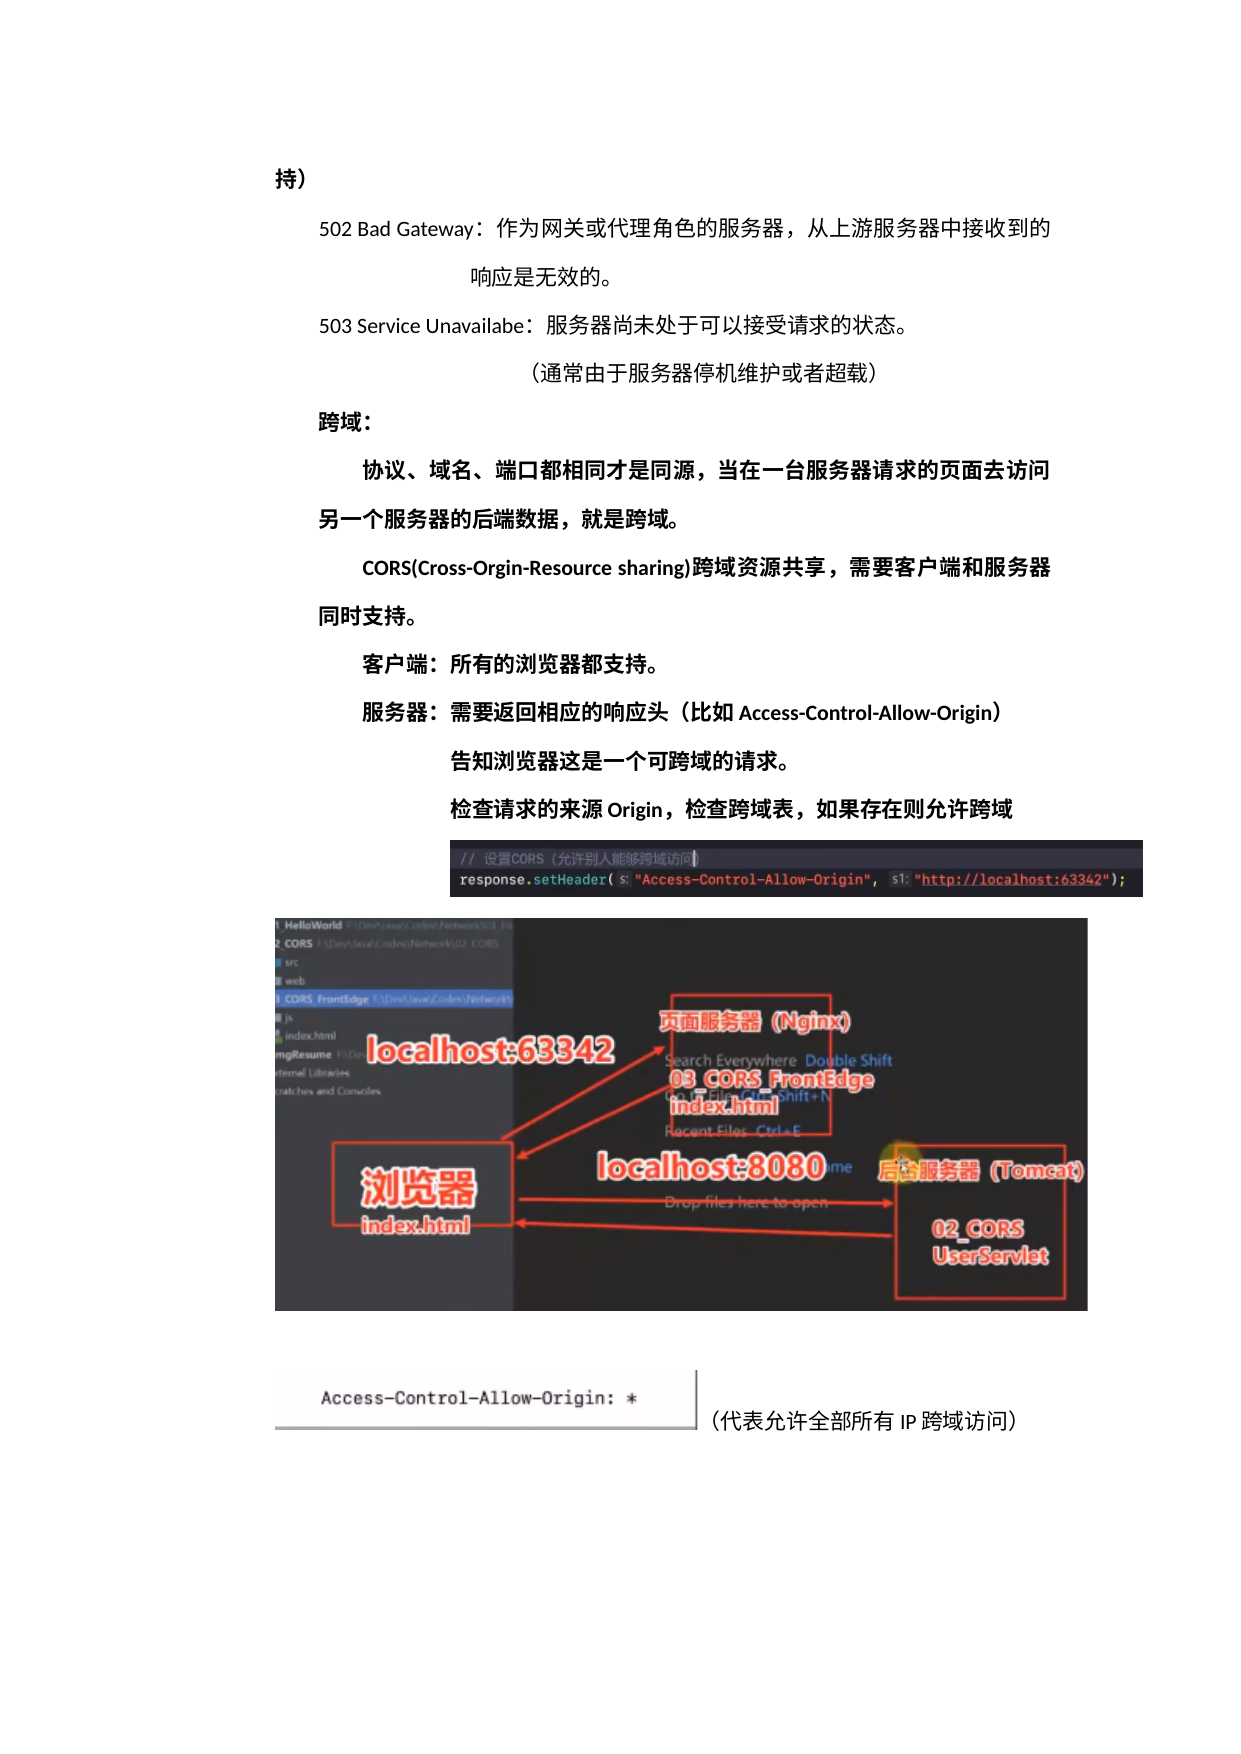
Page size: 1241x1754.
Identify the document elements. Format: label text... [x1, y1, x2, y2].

picture [275, 1370, 699, 1430]
list CORS(Cross-Orgin-Resource sharing)跨域资源共享，需要客户端和服务器同时支持。 [319, 549, 1053, 631]
picture [450, 840, 1143, 897]
list （通常由于服务器停机维护或者超载） [450, 356, 1053, 388]
list 客户端：所有的浏览器都支持。 [319, 647, 1053, 679]
list 检查请求的来源Origin，检查跨域表，如果存在则允许跨域 [406, 792, 1053, 824]
list 服务器：需要返回相应的响应头（比如Access-Control-Allow-Origin） [319, 695, 1053, 727]
list 503 Service Unavailabe：服务器尚未处于可以接受请求的状态。 [275, 307, 1053, 340]
picture [275, 918, 1088, 1311]
list 502 Bad Gateway：作为网关或代理角色的服务器，从上游服务器中接收到的 响应是无效的。 [275, 210, 1053, 292]
list 跨域： [275, 404, 1053, 437]
list 协议、域名、端口都相同才是同源，当在一台服务器请求的页面去访问另一个服务器的后端数据，就是跨域。 [319, 452, 1053, 534]
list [275, 162, 1053, 194]
list 告知浏览器这是一个可跨域的请求。 [406, 743, 1053, 776]
